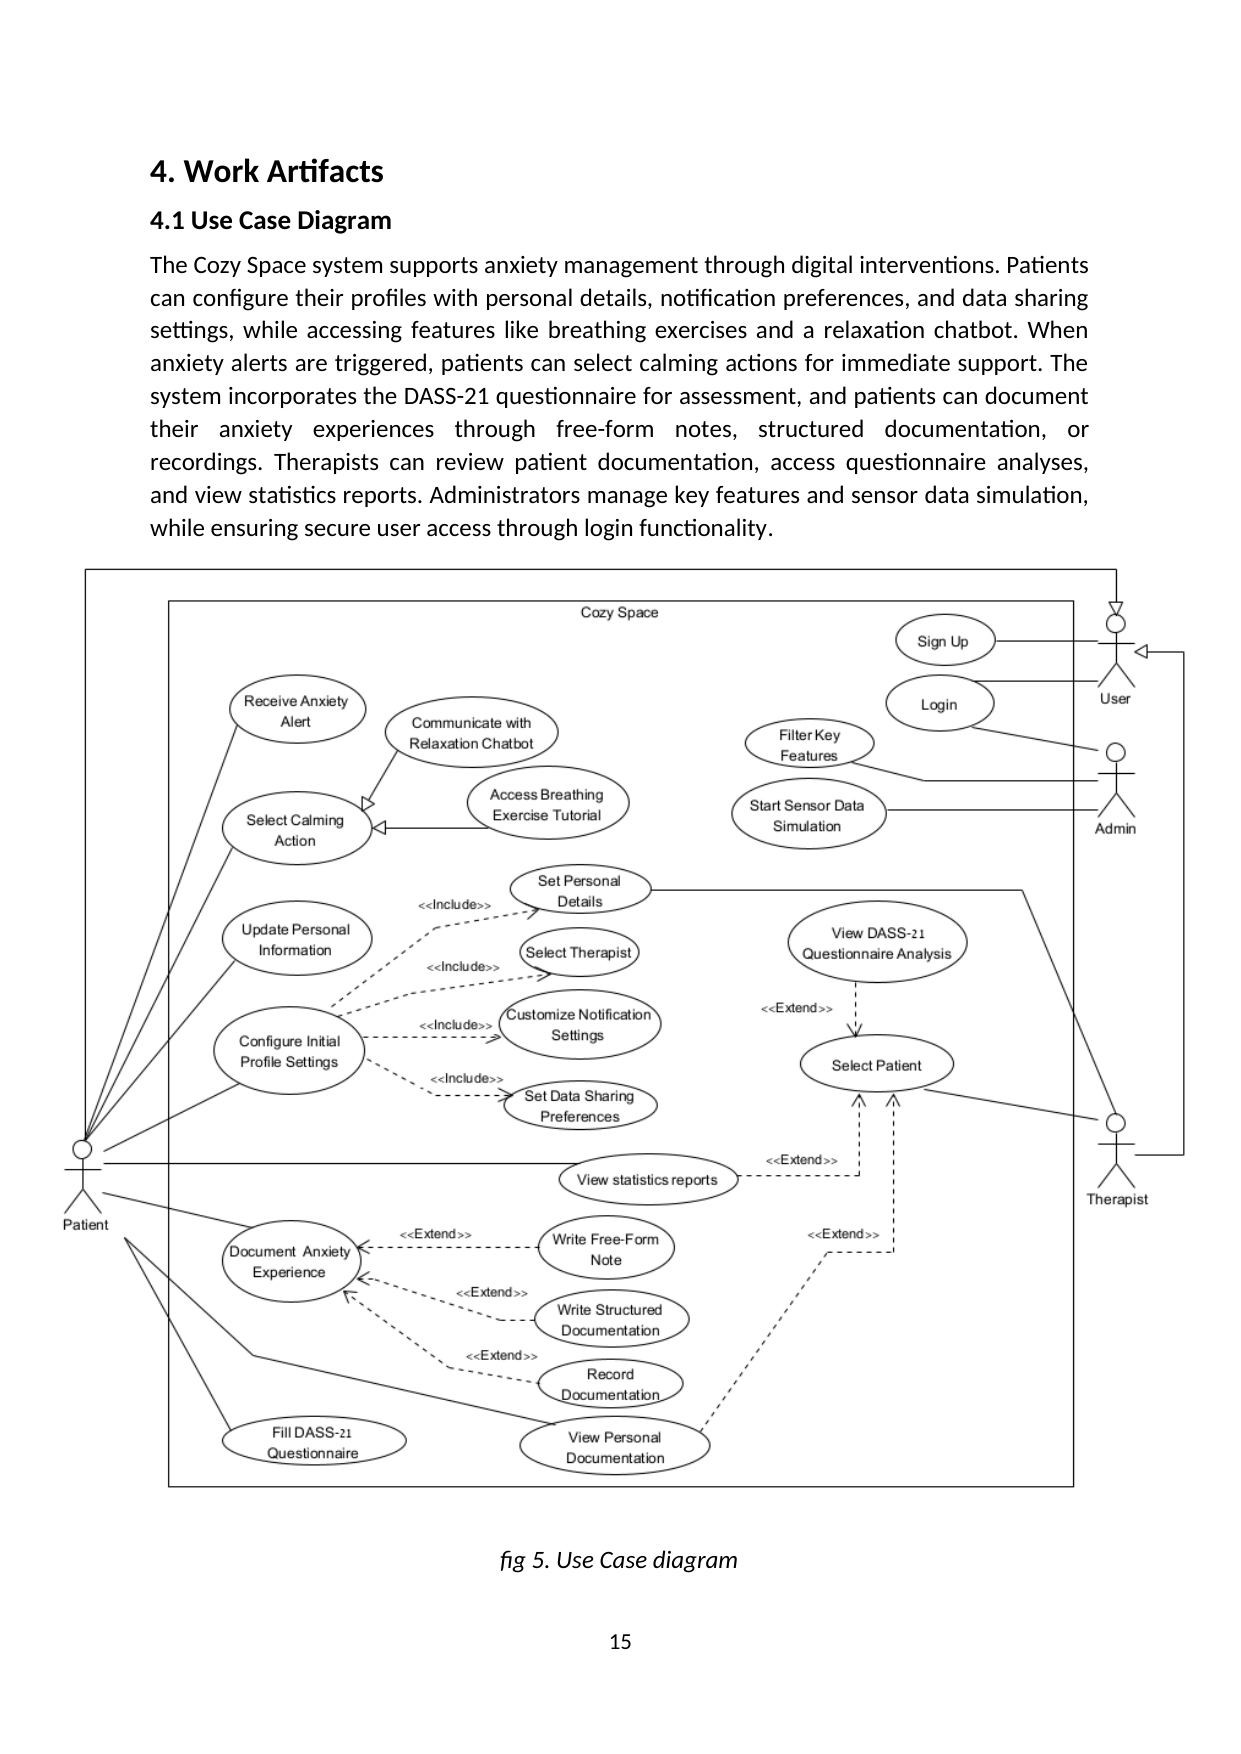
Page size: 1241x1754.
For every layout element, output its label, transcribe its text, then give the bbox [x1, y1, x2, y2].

text The Cozy Space system supports anxiety management through digital interventions. Patients can configure their profiles with personal details, notification preferences, and data sharing settings, while accessing features like breathing exercises and a relaxation chatbot. When anxiety alerts are triggered, patients can select calming actions for immediate support. The system incorporates the DASS-21 questionnaire for assessment, and patients can document their anxiety experiences through free-form notes, structured documentation, or recordings. Therapists can review patient documentation, access questionnaire analyses, and view statistics reports. Administrators manage key features and sensor data simulation, while ensuring secure user access through login functionality. [150, 249, 1090, 543]
text fig 5. Use Case diagram [150, 1496, 1090, 1575]
picture [54, 564, 1198, 1496]
subtitle 4. Work Artifacts [150, 150, 1090, 191]
subtitle 4.1 Use Case Diagram [150, 203, 1090, 236]
